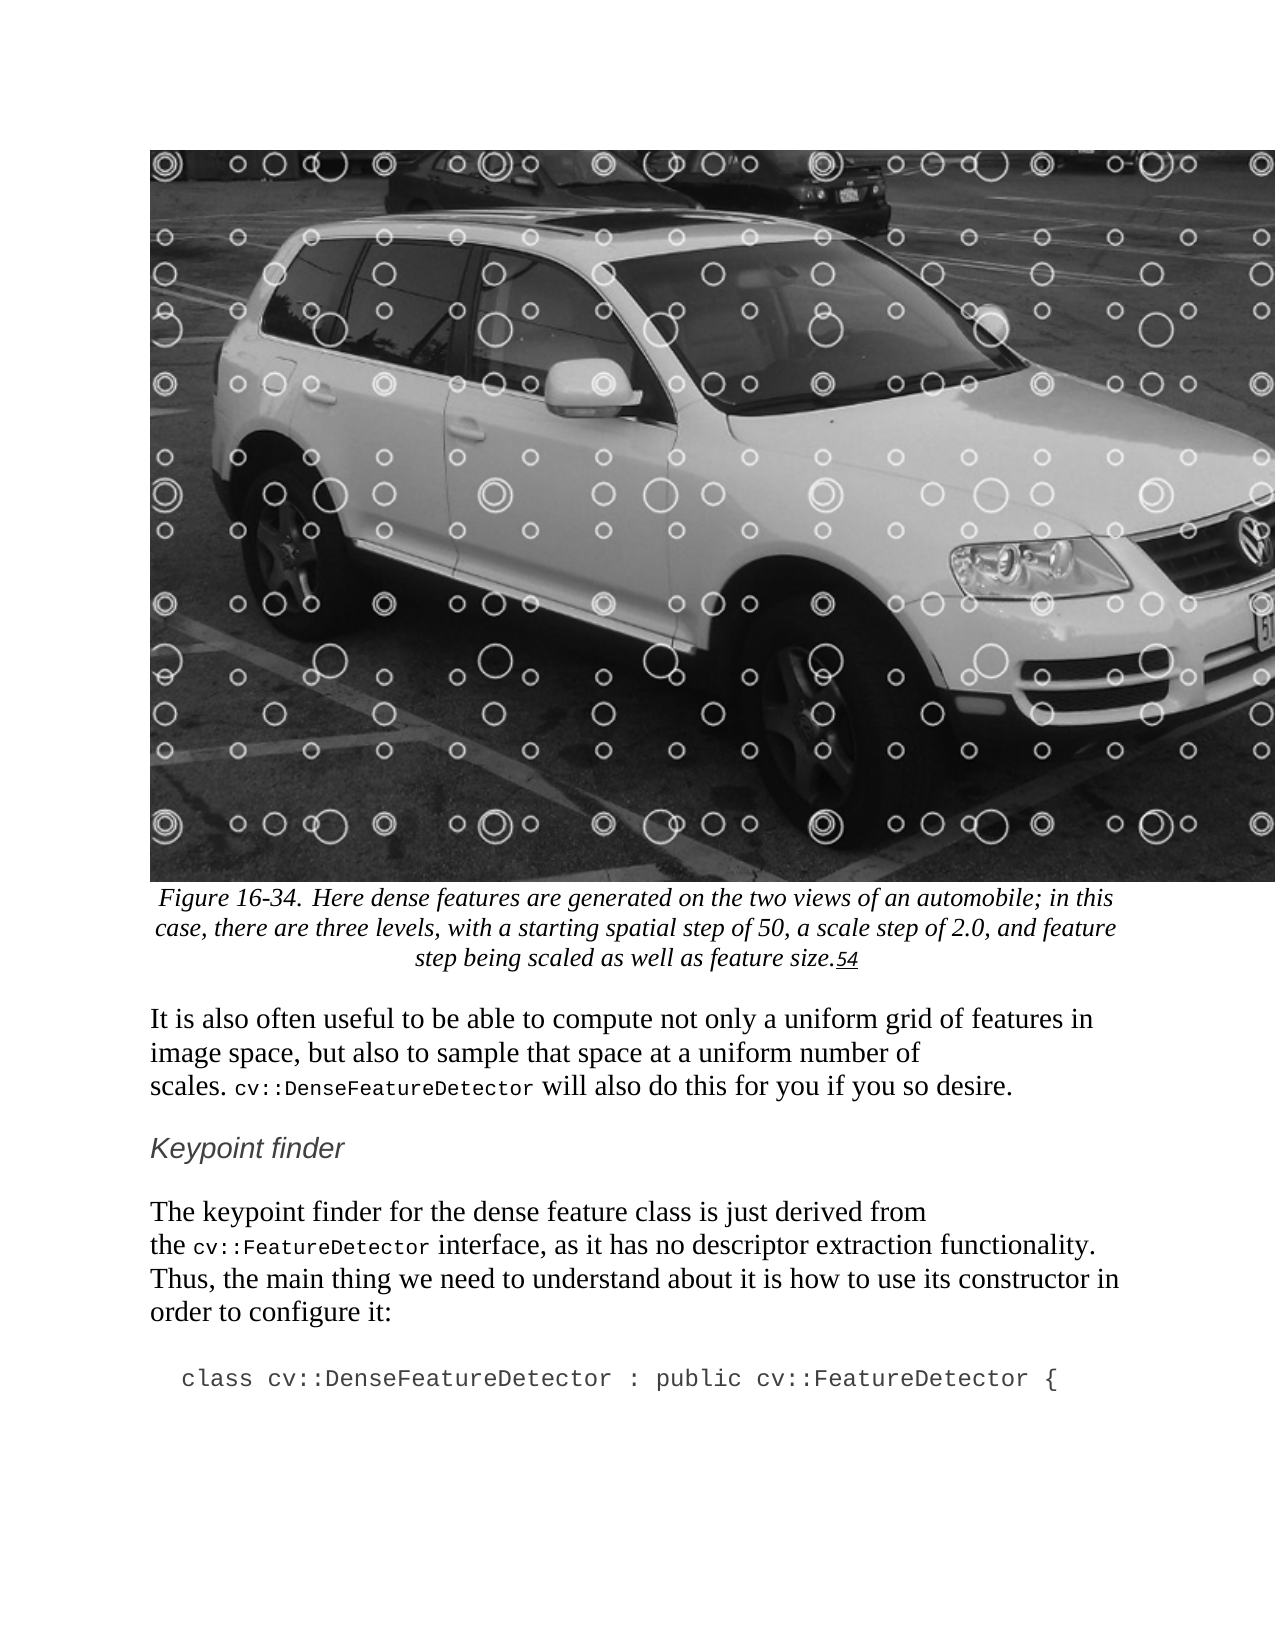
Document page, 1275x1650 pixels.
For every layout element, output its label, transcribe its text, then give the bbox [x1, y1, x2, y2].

text Keypoint finder [150, 1131, 1125, 1164]
text class cv::DenseFeatureDetector : public cv::FeatureDetector { [181, 1367, 1125, 1394]
text The keypoint finder for the dense feature class is just derived from the cv::FeatureDetector interface, as it has no descriptor extraction functionality. Thus, the main thing we need to understand about it is how to use its constructor in order to configure it: [150, 1194, 1125, 1328]
picture [150, 150, 1275, 882]
text It is also often useful to be able to compute not only a uniform grid of features in image space, but also to sample that space at a uniform number of scales. cv::DenseFeatureDetector will also do this for you if you so desire. [150, 1001, 1125, 1102]
text Figure 16-34. Here dense features are generated on the two views of an automobile; in this case, there are three levels, with a starting spatial step of 50, a scale step of 2.0, and feature step being scaled as well as feature size.54 [150, 882, 1125, 972]
